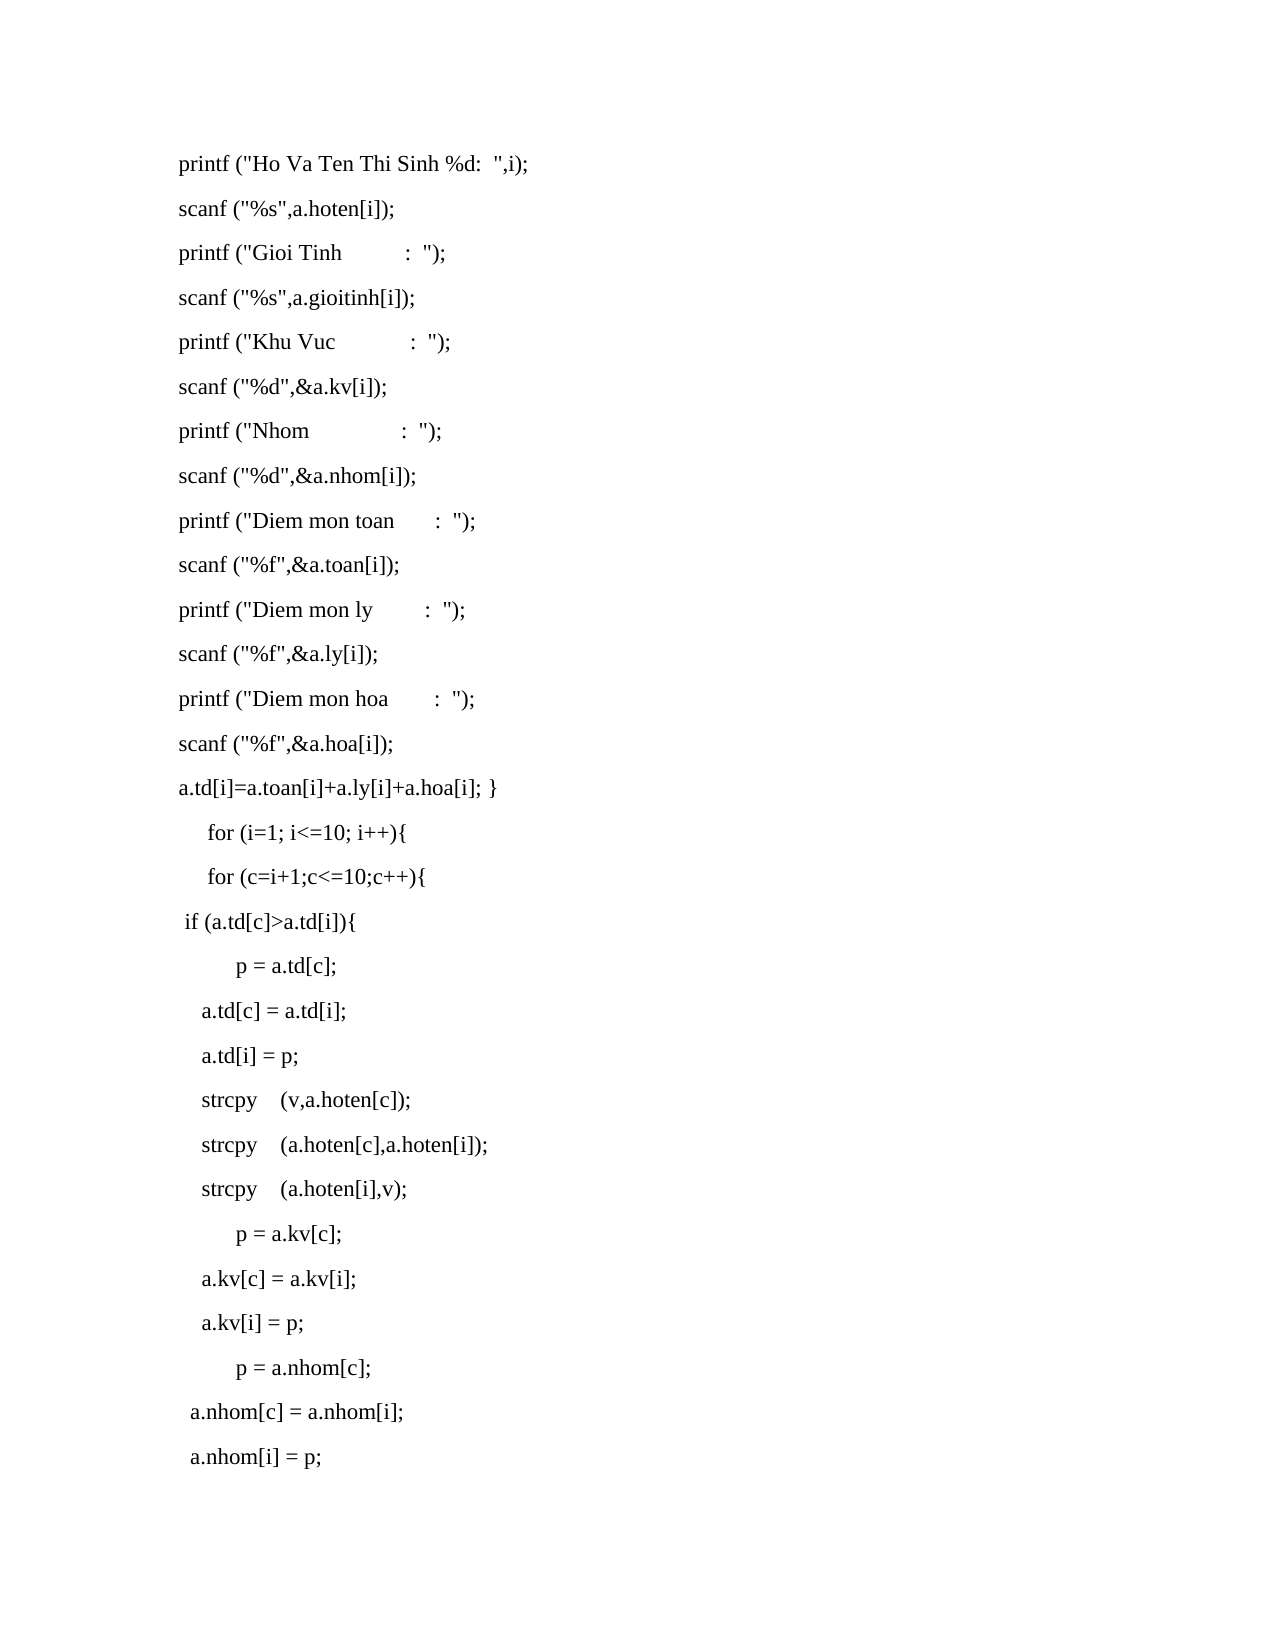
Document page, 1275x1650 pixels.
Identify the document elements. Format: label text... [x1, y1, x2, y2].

text printf ("Gioi Tinh : "); [150, 239, 1125, 266]
text a.nhom[c] = a.nhom[i]; [150, 1398, 1125, 1425]
text printf ("Khu Vuc : "); [150, 328, 1125, 355]
text scanf ("%d",&a.nhom[i]); [150, 462, 1125, 488]
text strcpy (a.hoten[i],v); [150, 1175, 1125, 1202]
text a.nhom[i] = p; [150, 1443, 1125, 1469]
text for (i=1; i<=10; i++){ [150, 819, 1125, 845]
text a.td[i]=a.toan[i]+a.ly[i]+a.hoa[i]; } [150, 774, 1125, 801]
text scanf ("%f",&a.toan[i]); [150, 551, 1125, 578]
text if (a.td[c]>a.td[i]){ [150, 908, 1125, 934]
text a.kv[c] = a.kv[i]; [150, 1264, 1125, 1291]
text p = a.td[c]; [150, 952, 1125, 979]
text scanf ("%d",&a.kv[i]); [150, 373, 1125, 399]
text printf ("Diem mon ly : "); [150, 596, 1125, 622]
text a.td[i] = p; [150, 1042, 1125, 1068]
text scanf ("%s",a.gioitinh[i]); [150, 284, 1125, 310]
text printf ("Diem mon toan : "); [150, 507, 1125, 533]
text for (c=i+1;c<=10;c++){ [150, 863, 1125, 890]
text strcpy (a.hoten[c],a.hoten[i]); [150, 1131, 1125, 1157]
text scanf ("%s",a.hoten[i]); [150, 194, 1125, 221]
text strcpy (v,a.hoten[c]); [150, 1086, 1125, 1113]
text p = a.nhom[c]; [150, 1354, 1125, 1380]
text printf ("Ho Va Ten Thi Sinh %d: ",i); [150, 150, 1125, 176]
text scanf ("%f",&a.ly[i]); [150, 640, 1125, 667]
text p = a.kv[c]; [150, 1220, 1125, 1246]
text printf ("Nhom : "); [150, 417, 1125, 444]
text scanf ("%f",&a.hoa[i]); [150, 729, 1125, 756]
text a.td[c] = a.td[i]; [150, 997, 1125, 1023]
text printf ("Diem mon hoa : "); [150, 685, 1125, 711]
text a.kv[i] = p; [150, 1309, 1125, 1336]
